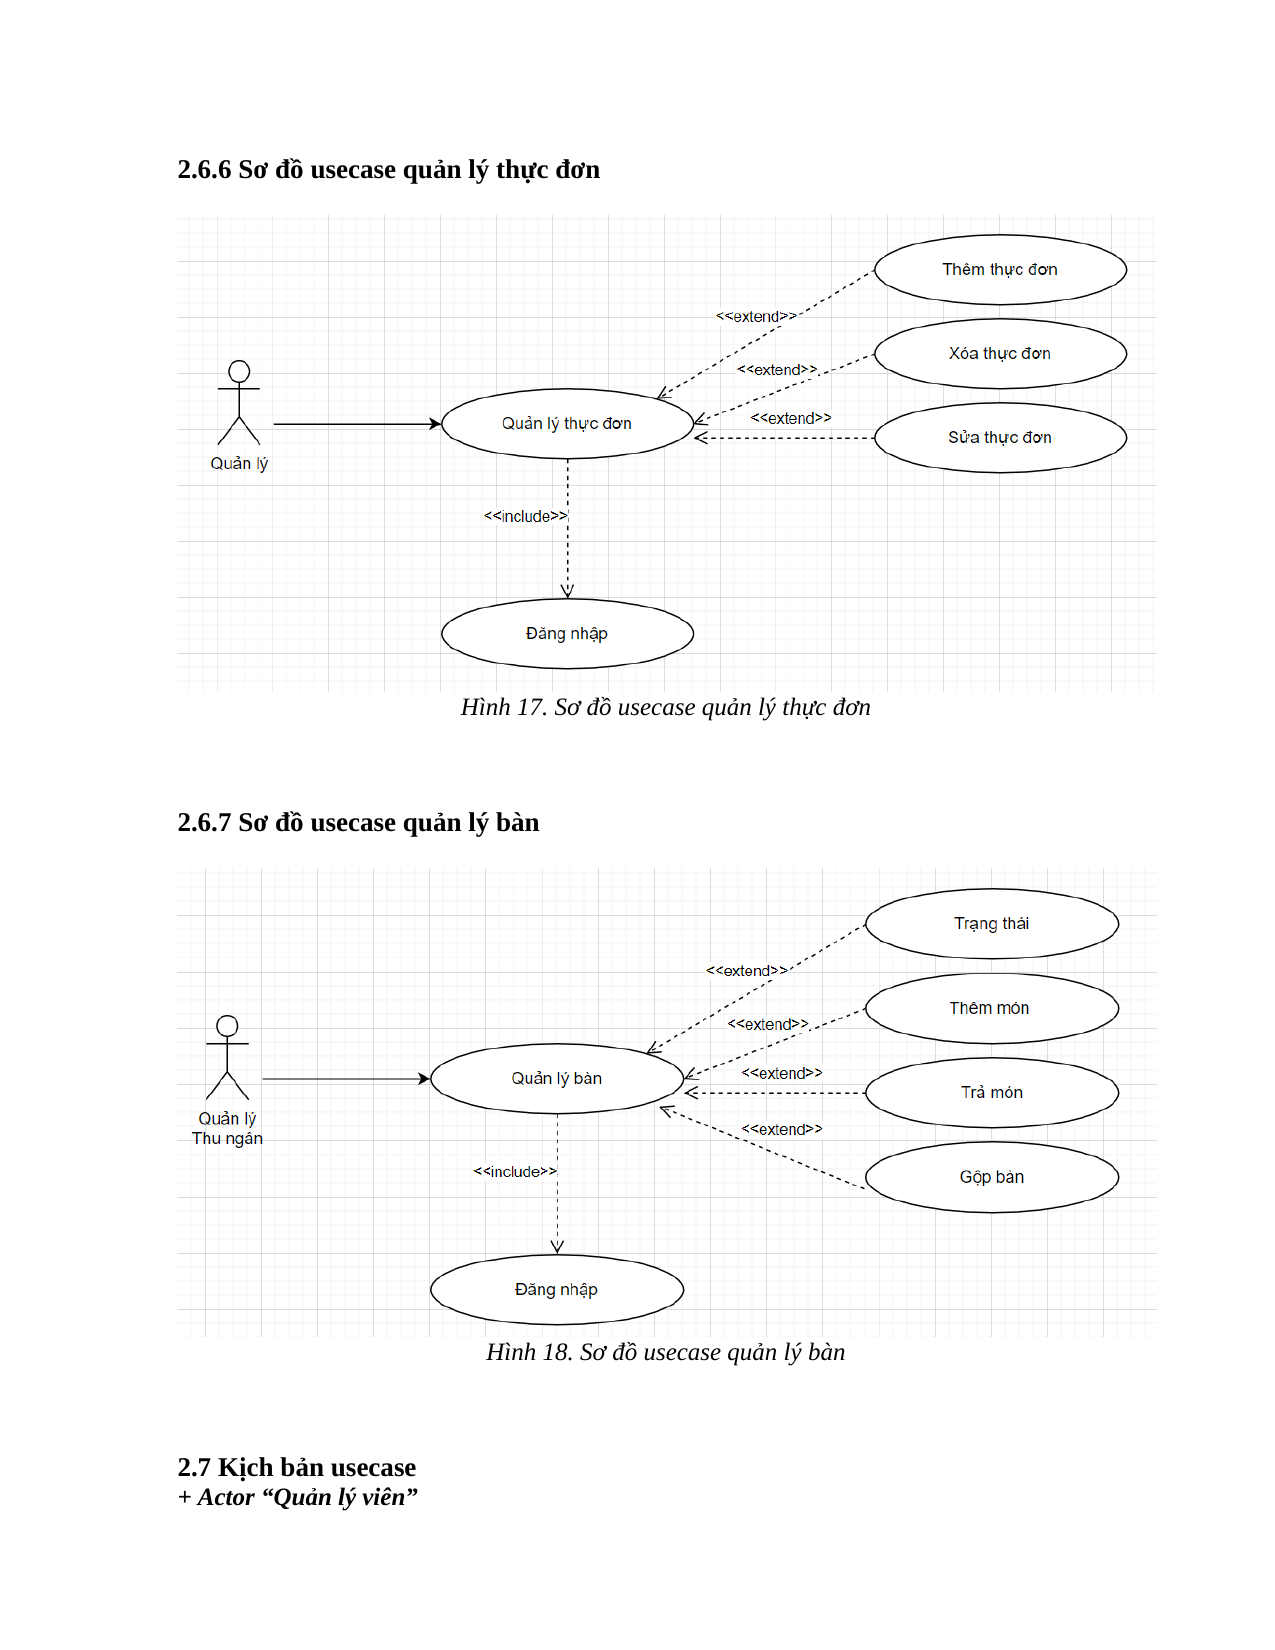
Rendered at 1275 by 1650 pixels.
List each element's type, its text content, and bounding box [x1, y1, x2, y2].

text + Actor “Quản lý viên” [177, 1482, 1157, 1511]
picture [177, 215, 1157, 692]
subtitle 2.6.6 Sơ đồ usecase quản lý thực đơn [177, 153, 1157, 184]
text Hình 17. Sơ đồ usecase quản lý thực đơn [177, 692, 1157, 720]
text Hình 18. Sơ đồ usecase quản lý bàn [177, 1337, 1157, 1366]
subtitle 2.7 Kịch bản usecase [177, 1451, 1157, 1482]
picture [177, 868, 1157, 1337]
subtitle 2.6.7 Sơ đồ usecase quản lý bàn [177, 806, 1157, 837]
